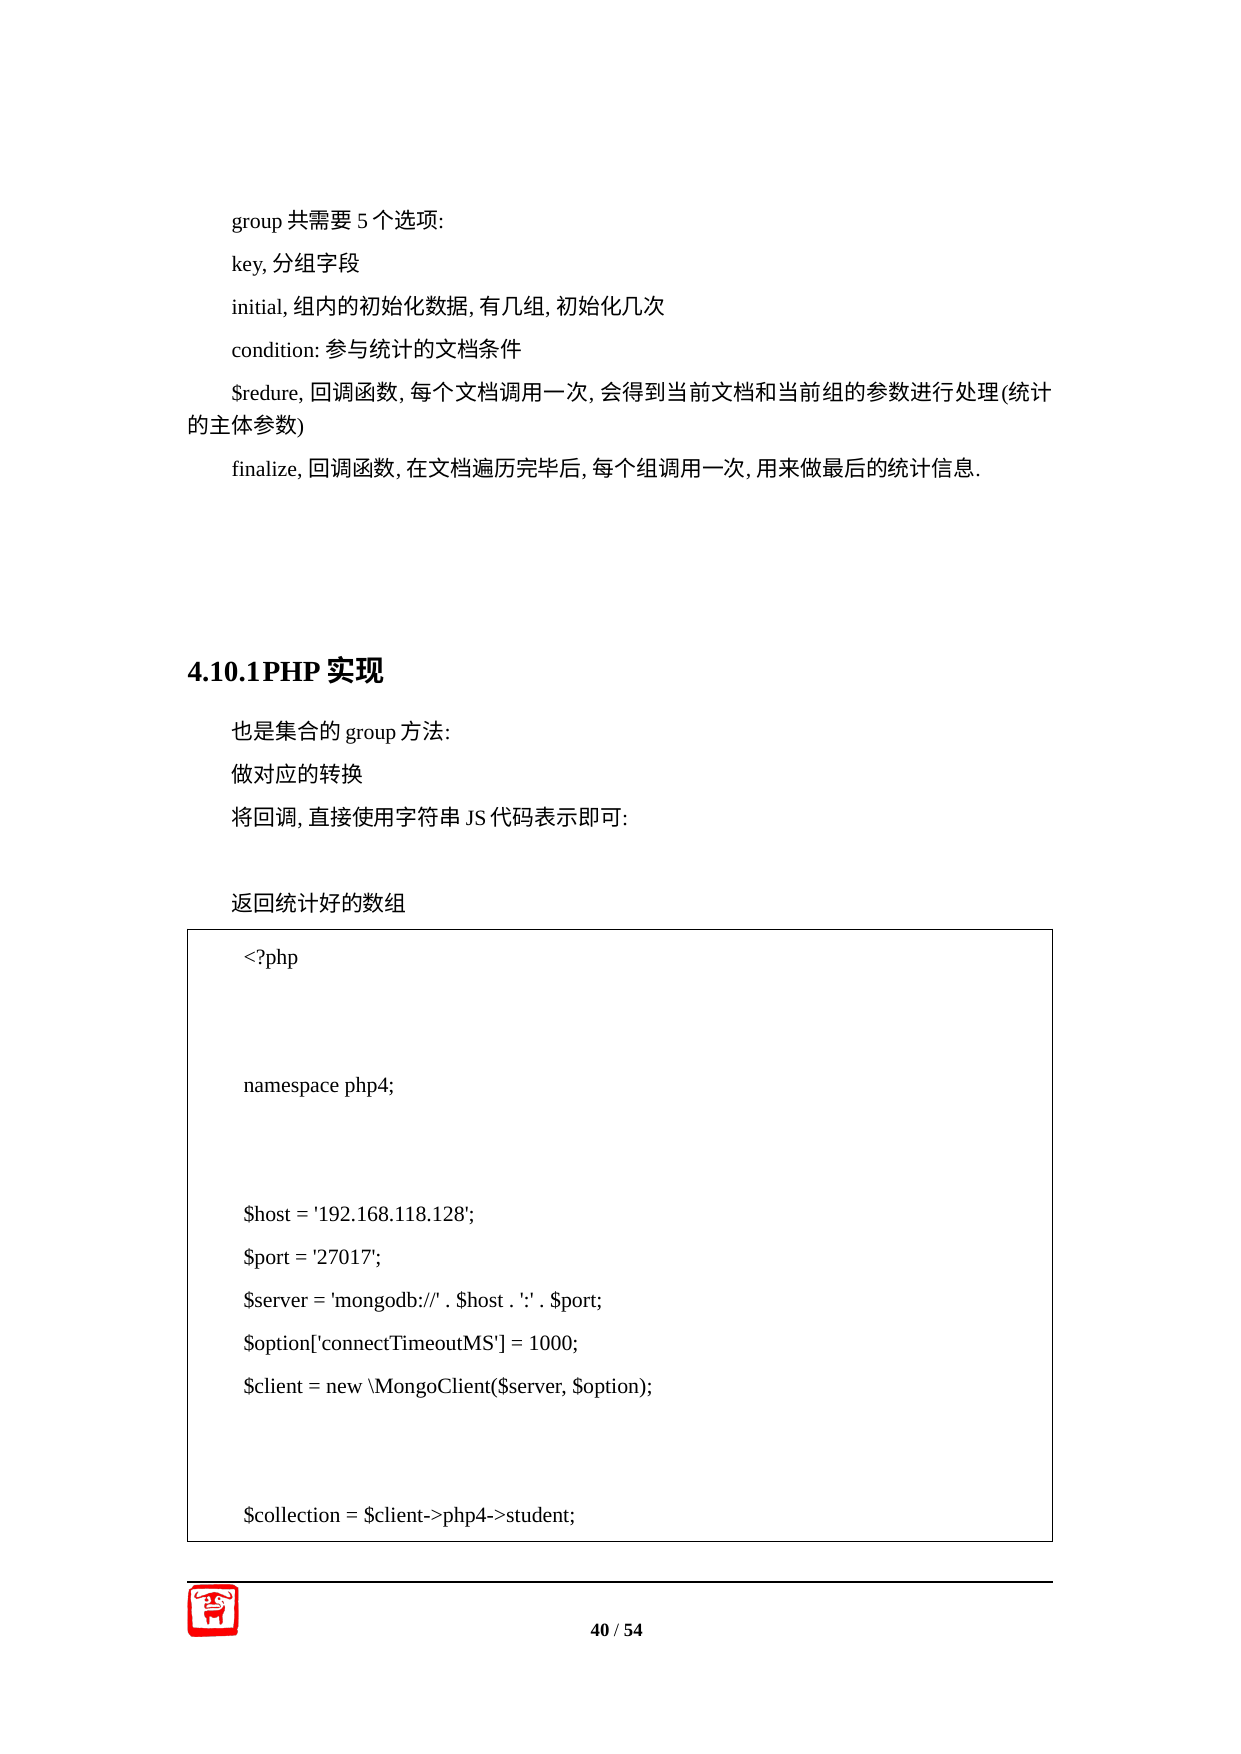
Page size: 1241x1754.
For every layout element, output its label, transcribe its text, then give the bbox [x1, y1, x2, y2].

picture [187, 1584, 239, 1637]
text 返回统计好的数组 [187, 886, 1053, 918]
subtitle PHP实现 [187, 636, 1053, 701]
text key, 分组字段 [187, 246, 1053, 278]
text $redure, 回调函数, 每个文档调用一次, 会得到当前文档和当前组的参数进行处理(统计的主体参数) [187, 375, 1053, 440]
text 做对应的转换 [187, 757, 1053, 789]
text 将回调, 直接使用字符串JS代码表示即可: [187, 800, 1053, 832]
text 也是集合的group方法: [187, 714, 1053, 746]
text finalize, 回调函数, 在文档遍历完毕后, 每个组调用一次, 用来做最后的统计信息. [187, 450, 1053, 483]
text condition: 参与统计的文档条件 [187, 332, 1053, 364]
text group共需要5个选项: [187, 203, 1053, 236]
text initial, 组内的初始化数据, 有几组, 初始化几次 [187, 289, 1053, 321]
